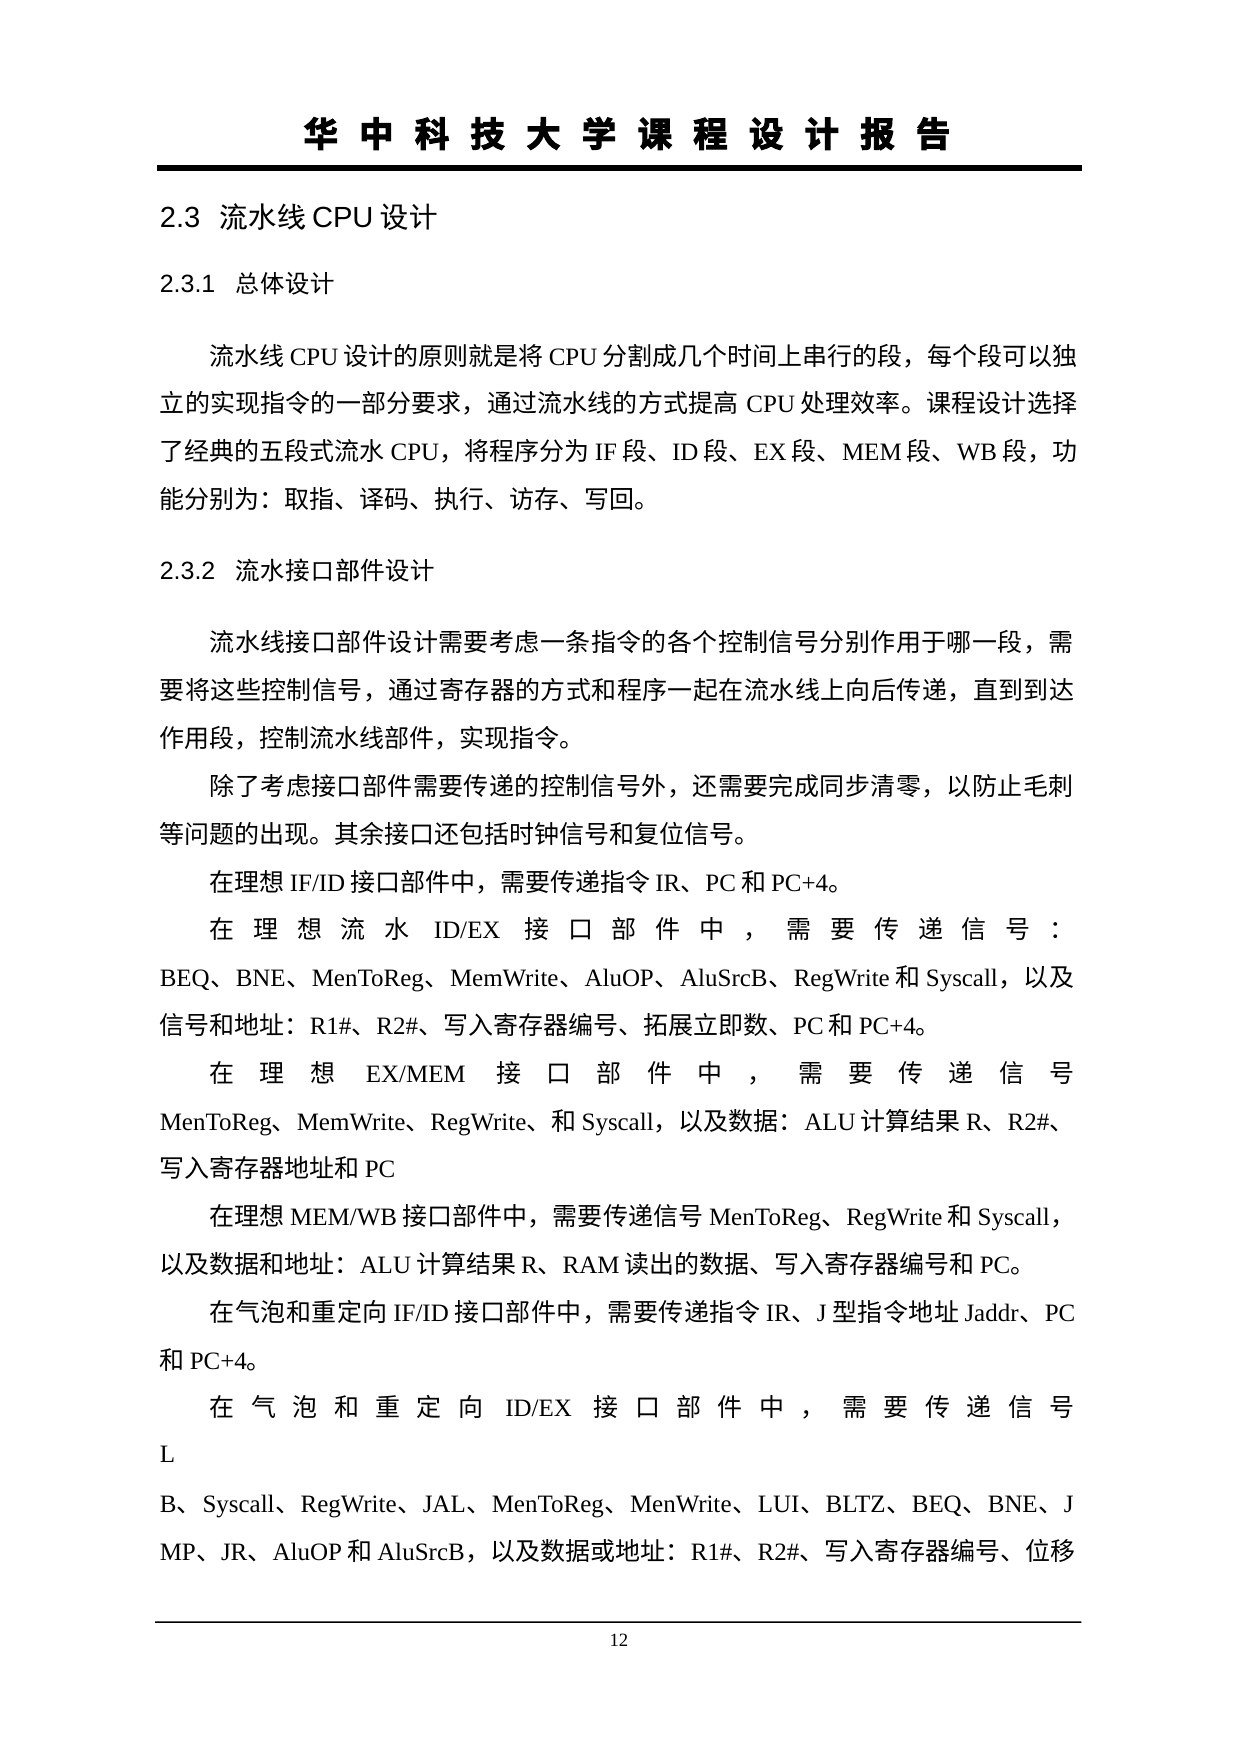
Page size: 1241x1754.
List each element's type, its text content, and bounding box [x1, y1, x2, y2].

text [159, 1382, 1075, 1573]
text 流水线接口部件设计需要考虑一条指令的各个控制信号分别作用于哪一段，需要将这些控制信号，通过寄存器的方式和程序一起在流水线上向后传递，直到到达作用段，控制流水线部件，实现指令。 [159, 617, 1075, 761]
text 除了考虑接口部件需要传递的控制信号外，还需要完成同步清零，以防止毛刺等问题的出现。其余接口还包括时钟信号和复位信号。 [159, 761, 1075, 856]
text 流水线CPU设计的原则就是将CPU分割成几个时间上串行的段，每个段可以独立的实现指令的一部分要求，通过流水线的方式提高CPU处理效率。课程设计选择了经典的五段式流水CPU，将程序分为IF段、ID段、EX段、MEM段、WB段，功能分别为：取指、译码、执行、访存、写回。 [159, 330, 1078, 522]
subtitle 流水线CPU设计 [159, 198, 1053, 234]
subtitle 总体设计 [159, 259, 1078, 307]
text 在理想MEM/WB接口部件中，需要传递信号MenToReg、RegWrite和Syscall，以及数据和地址：ALU计算结果R、RAM读出的数据、写入寄存器编号和PC。 [159, 1191, 1075, 1287]
text 在理想EX/MEM接口部件中，需要传递信号MenToReg、MemWrite、RegWrite、和Syscall，以及数据：ALU计算结果R、R2#、写入寄存器地址和PC [159, 1047, 1075, 1191]
text 在气泡和重定向IF/ID接口部件中，需要传递指令IR、J型指令地址Jaddr、PC和PC+4。 [159, 1287, 1075, 1382]
text 在理想IF/ID接口部件中，需要传递指令IR、PC和PC+4。 [159, 856, 1075, 904]
subtitle 流水接口部件设计 [159, 546, 1078, 593]
text 在理想流水ID/EX接口部件中，需要传递信号：BEQ、BNE、MenToReg、MemWrite、AluOP、AluSrcB、RegWrite和Syscall，以及信号和地址：R1#、R2#、写入寄存器编号、拓展立即数、PC和PC+4。 [159, 904, 1075, 1047]
